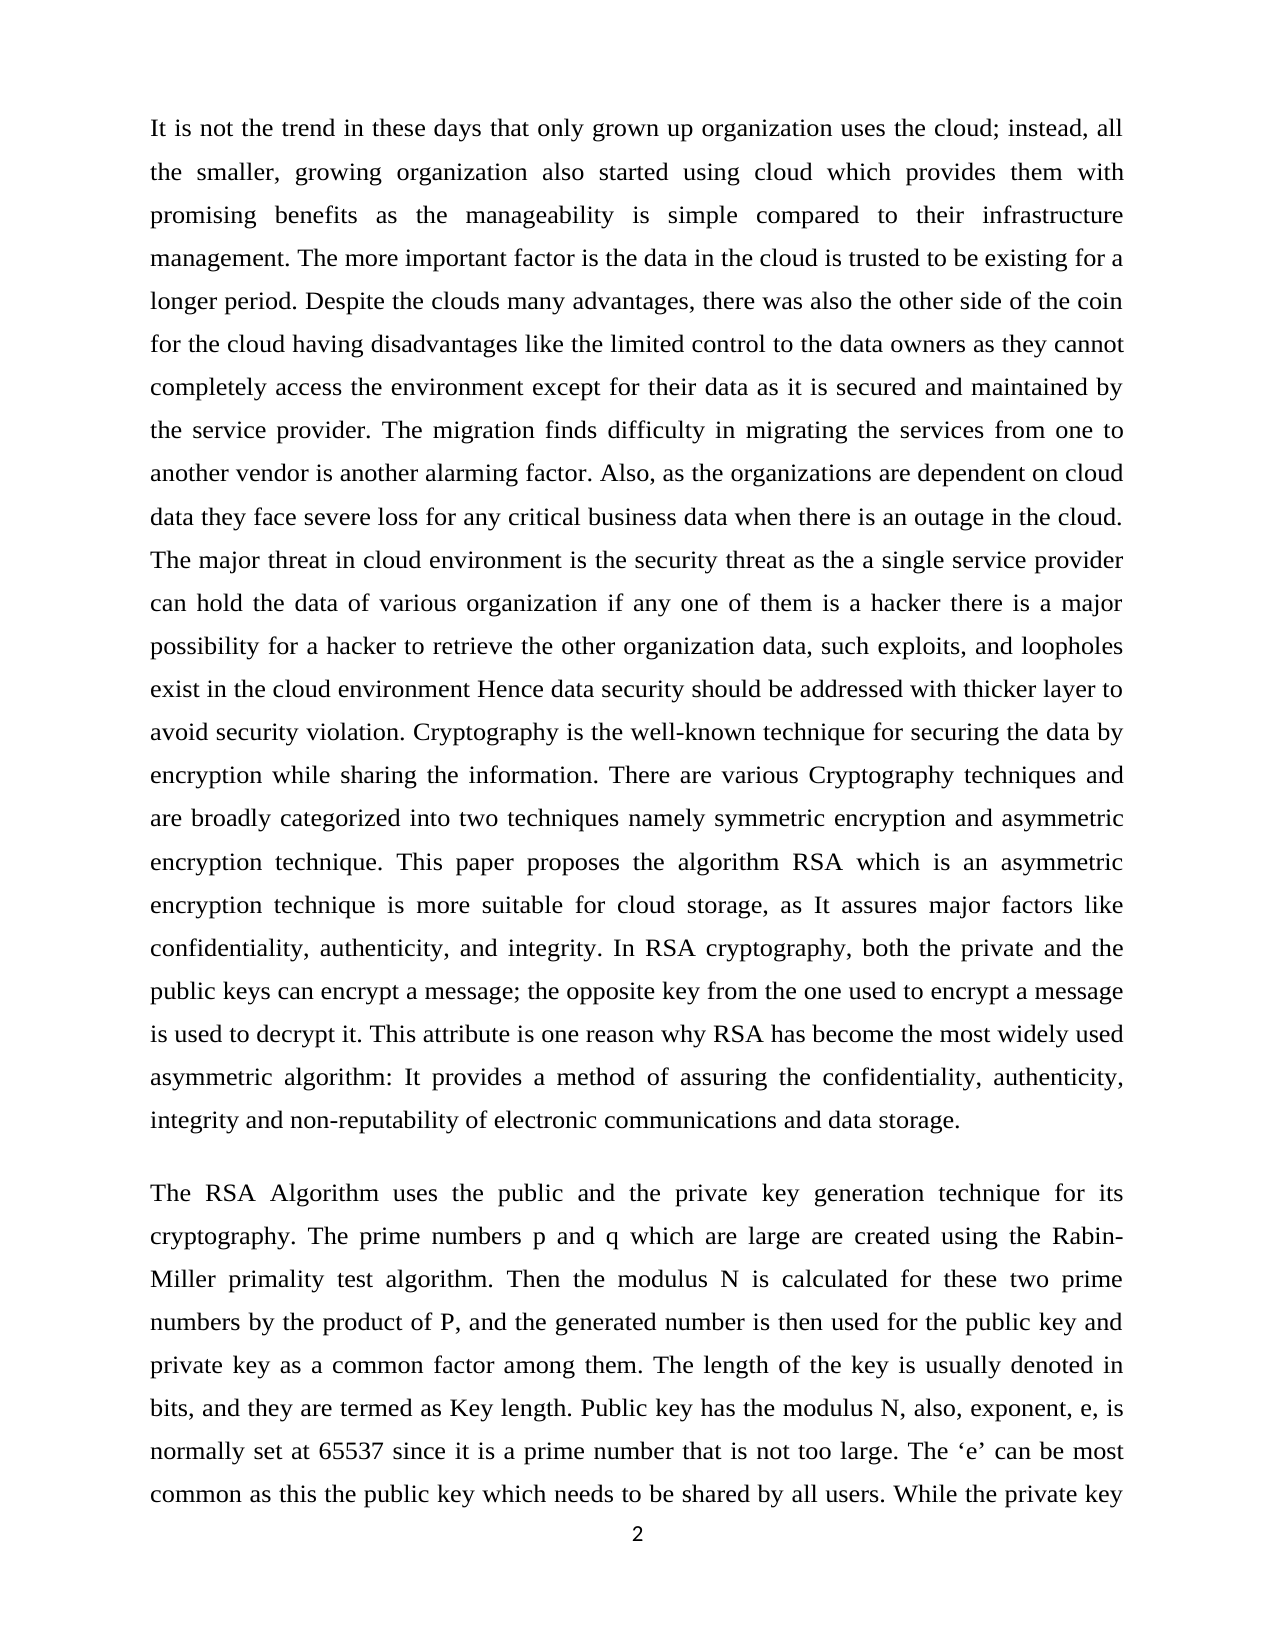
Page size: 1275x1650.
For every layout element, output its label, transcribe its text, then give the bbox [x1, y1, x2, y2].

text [150, 1178, 1125, 1508]
text It is not the trend in these days that only grown up organization uses the cloud; instead, all the smaller, growing organization also started using cloud which provides them with promising benefits as the manageability is simple compared to their infrastructure management. The more important factor is the data in the cloud is trusted to be existing for a longer period. Despite the clouds many advantages, there was also the other side of the coin for the cloud having disadvantages like the limited control to the data owners as they cannot completely access the environment except for their data as it is secured and maintained by the service provider. The migration finds difficulty in migrating the services from one to another vendor is another alarming factor. Also, as the organizations are dependent on cloud data they face severe loss for any critical business data when there is an outage in the cloud. The major threat in cloud environment is the security threat as the a single service provider can hold the data of various organization if any one of them is a hacker there is a major possibility for a hacker to retrieve the other organization data, such exploits, and loopholes exist in the cloud environment Hence data security should be addressed with thicker layer to avoid security violation. Cryptography is the well-known technique for securing the data by encryption while sharing the information. There are various Cryptography techniques and are broadly categorized into two techniques namely symmetric encryption and asymmetric encryption technique. This paper proposes the algorithm RSA which is an asymmetric encryption technique is more suitable for cloud storage, as It assures major factors like confidentiality, authenticity, and integrity. In RSA cryptography, both the private and the public keys can encrypt a message; the opposite key from the one used to encrypt a message is used to decrypt it. This attribute is one reason why RSA has become the most widely used asymmetric algorithm: It provides a method of assuring the confidentiality, authenticity, integrity and non-reputability of electronic communications and data storage. [150, 113, 1125, 1134]
